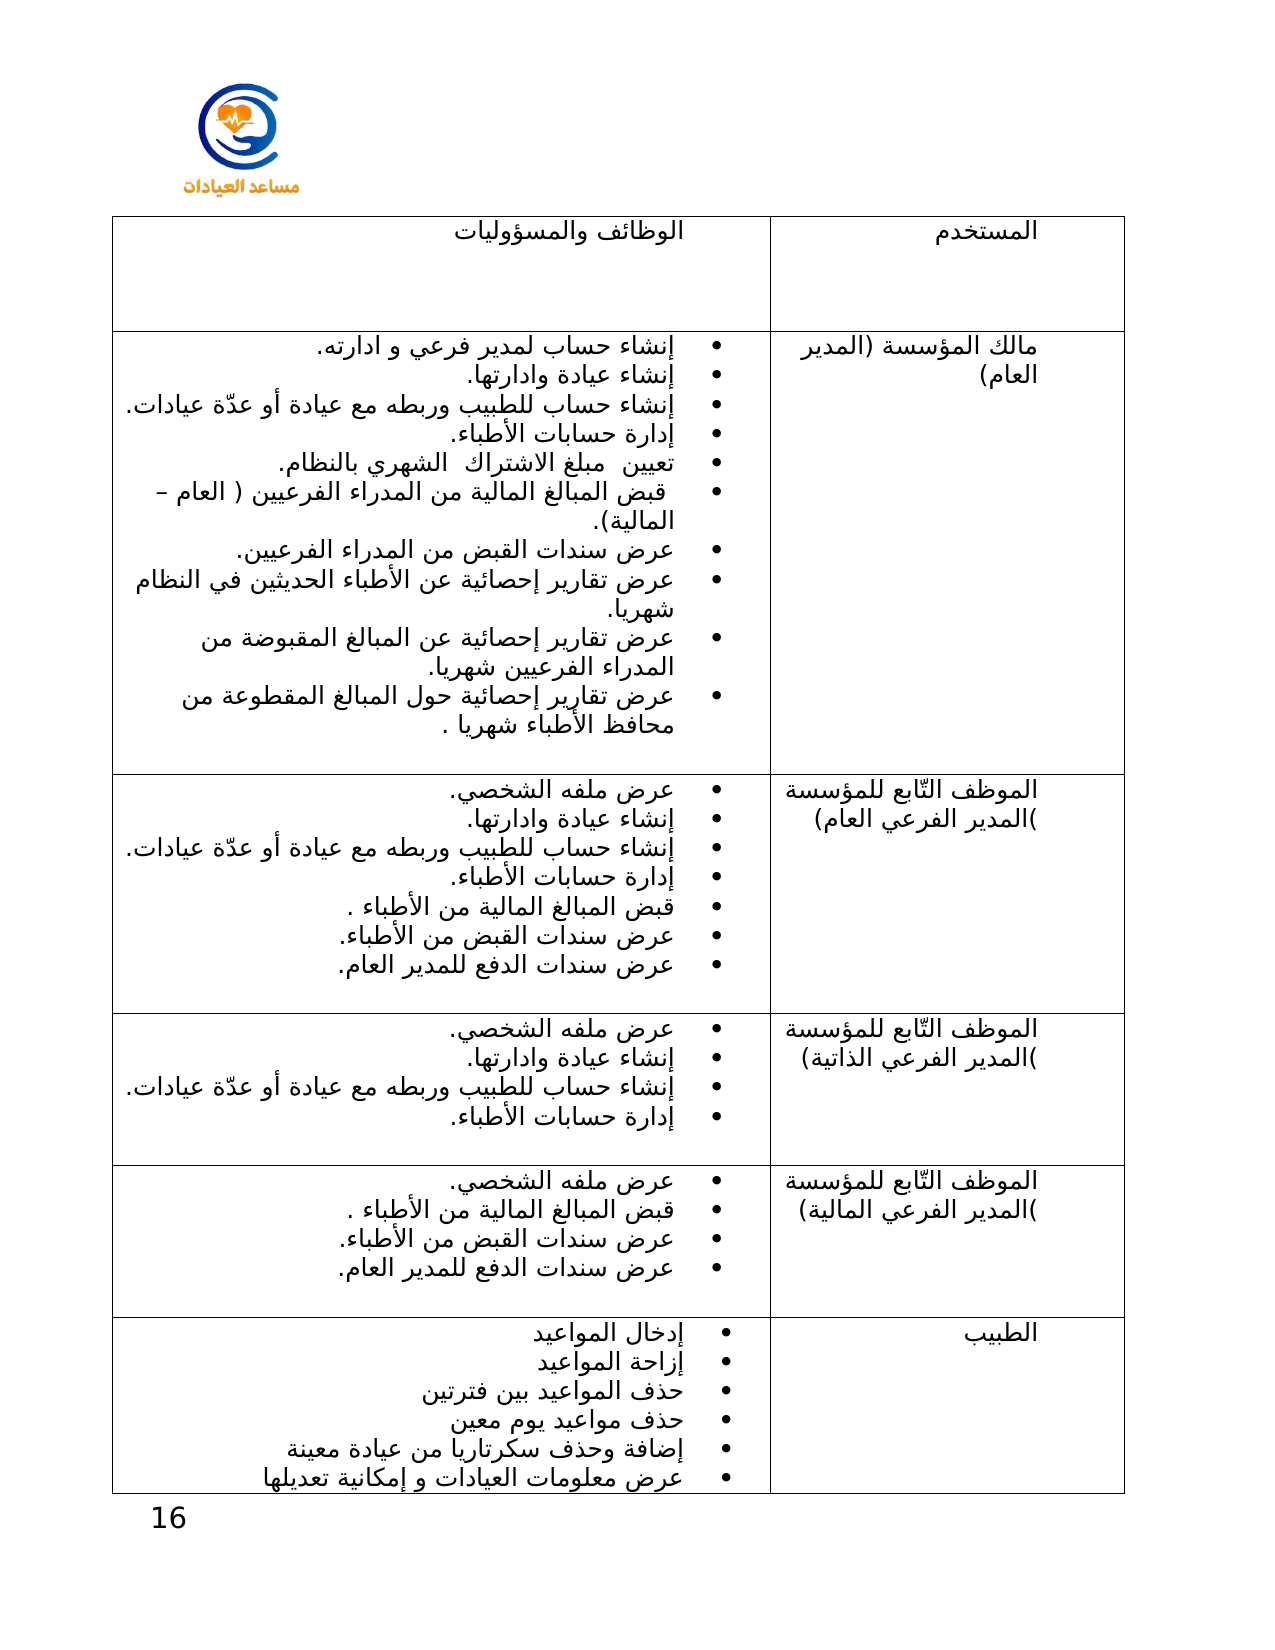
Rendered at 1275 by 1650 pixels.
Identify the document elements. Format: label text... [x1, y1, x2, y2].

table_cell عرض ملفه الشخصي. قبض المبالغ المالية من الأطباء . عرض سندات القبض من الأطباء. عرض سندات الدفع للمدير العام. [113, 1166, 770, 1317]
table_cell عرض ملفه الشخصي. إنشاء عيادة وادارتها. إنشاء حساب للطبيب وربطه مع عيادة أو عدّة عيادات. إدارة حسابات الأطباء. قبض المبالغ المالية من الأطباء . عرض سندات القبض من الأطباء. عرض سندات الدفع للمدير العام. [113, 775, 770, 1013]
table_cell الطبيب [771, 1318, 1124, 1493]
table_cell مالك المؤسسة (المدير العام) [771, 332, 1124, 774]
table_cell عرض ملفه الشخصي. إنشاء عيادة وادارتها. إنشاء حساب للطبيب وربطه مع عيادة أو عدّة عيادات. إدارة حسابات الأطباء. [113, 1014, 770, 1165]
table_header المستخدم [771, 217, 1124, 331]
table_cell إنشاء حساب لمدير فرعي و ادارته. إنشاء عيادة وادارتها. إنشاء حساب للطبيب وربطه مع عيادة أو عدّة عيادات. إدارة حسابات الأطباء. تعيين مبلغ الاشتراك الشهري بالنظام. قبض المبالغ المالية من المدراء الفرعيين ( العام – المالية). عرض سندات القبض من المدراء الفرعيين. عرض تقارير إحصائية عن الأطباء الحديثين في النظام شهريا. عرض تقارير إحصائية عن المبالغ المقبوضة من المدراء الفرعيين شهريا. عرض تقارير إحصائية حول المبالغ المقطوعة من محافظ الأطباء شهريا . [113, 332, 770, 774]
table_cell الموظف التّابع للمؤسسة )المدير الفرعي المالية) [771, 1166, 1124, 1317]
table_cell الموظف التّابع للمؤسسة )المدير الفرعي العام) [771, 775, 1124, 1013]
table_cell الموظف التّابع للمؤسسة )المدير الفرعي الذاتية) [771, 1014, 1124, 1165]
picture [149, 75, 345, 216]
table_header الوظائف والمسؤوليات [113, 217, 770, 331]
